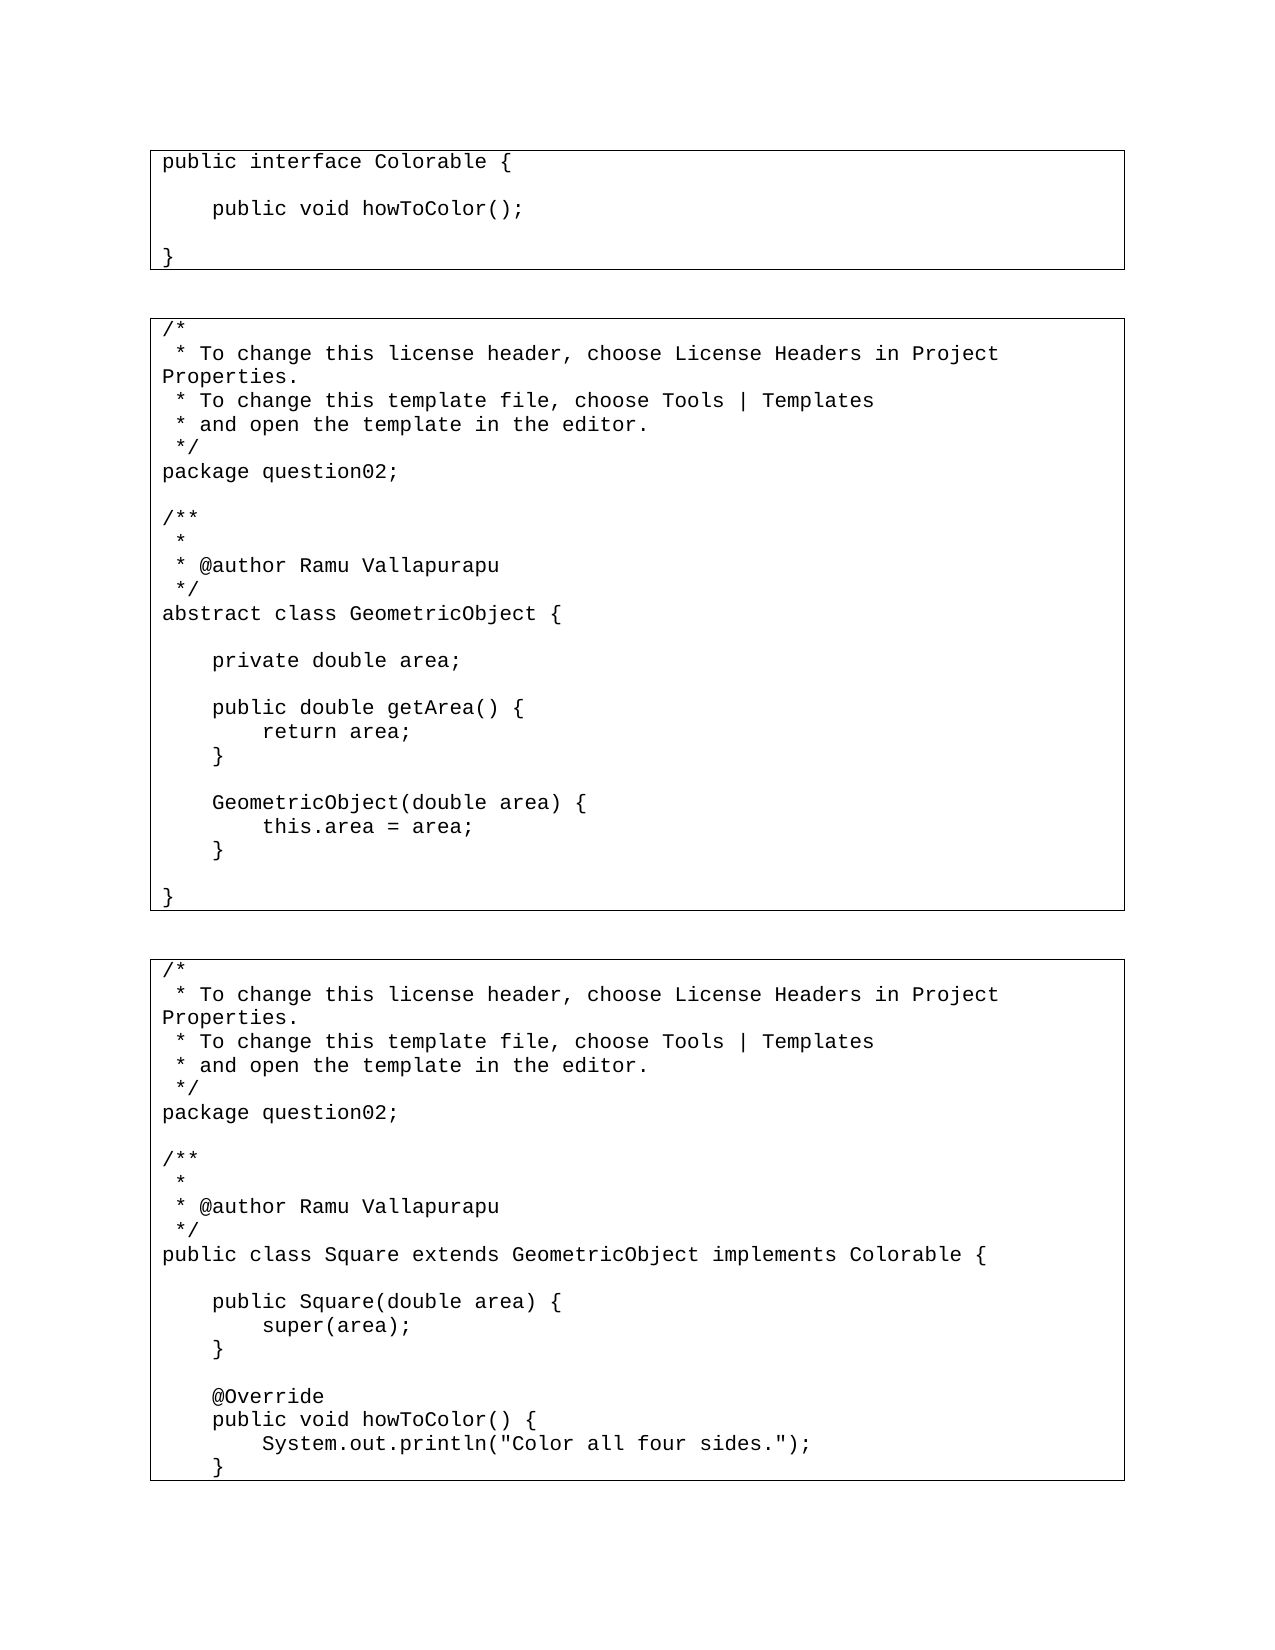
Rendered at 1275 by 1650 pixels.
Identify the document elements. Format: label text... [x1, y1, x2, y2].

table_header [151, 960, 1124, 1480]
table_header /* * To change this license header, choose License Headers in Project Properties. * To change this template file, choose Tools | Templates * and open the template in the editor. */ package question02; /** * * @author Ramu Vallapurapu */ abstract class GeometricObject { private double area; public double getArea() { return area; } GeometricObject(double area) { this.area = area; } } [151, 319, 1124, 910]
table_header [151, 151, 1124, 269]
